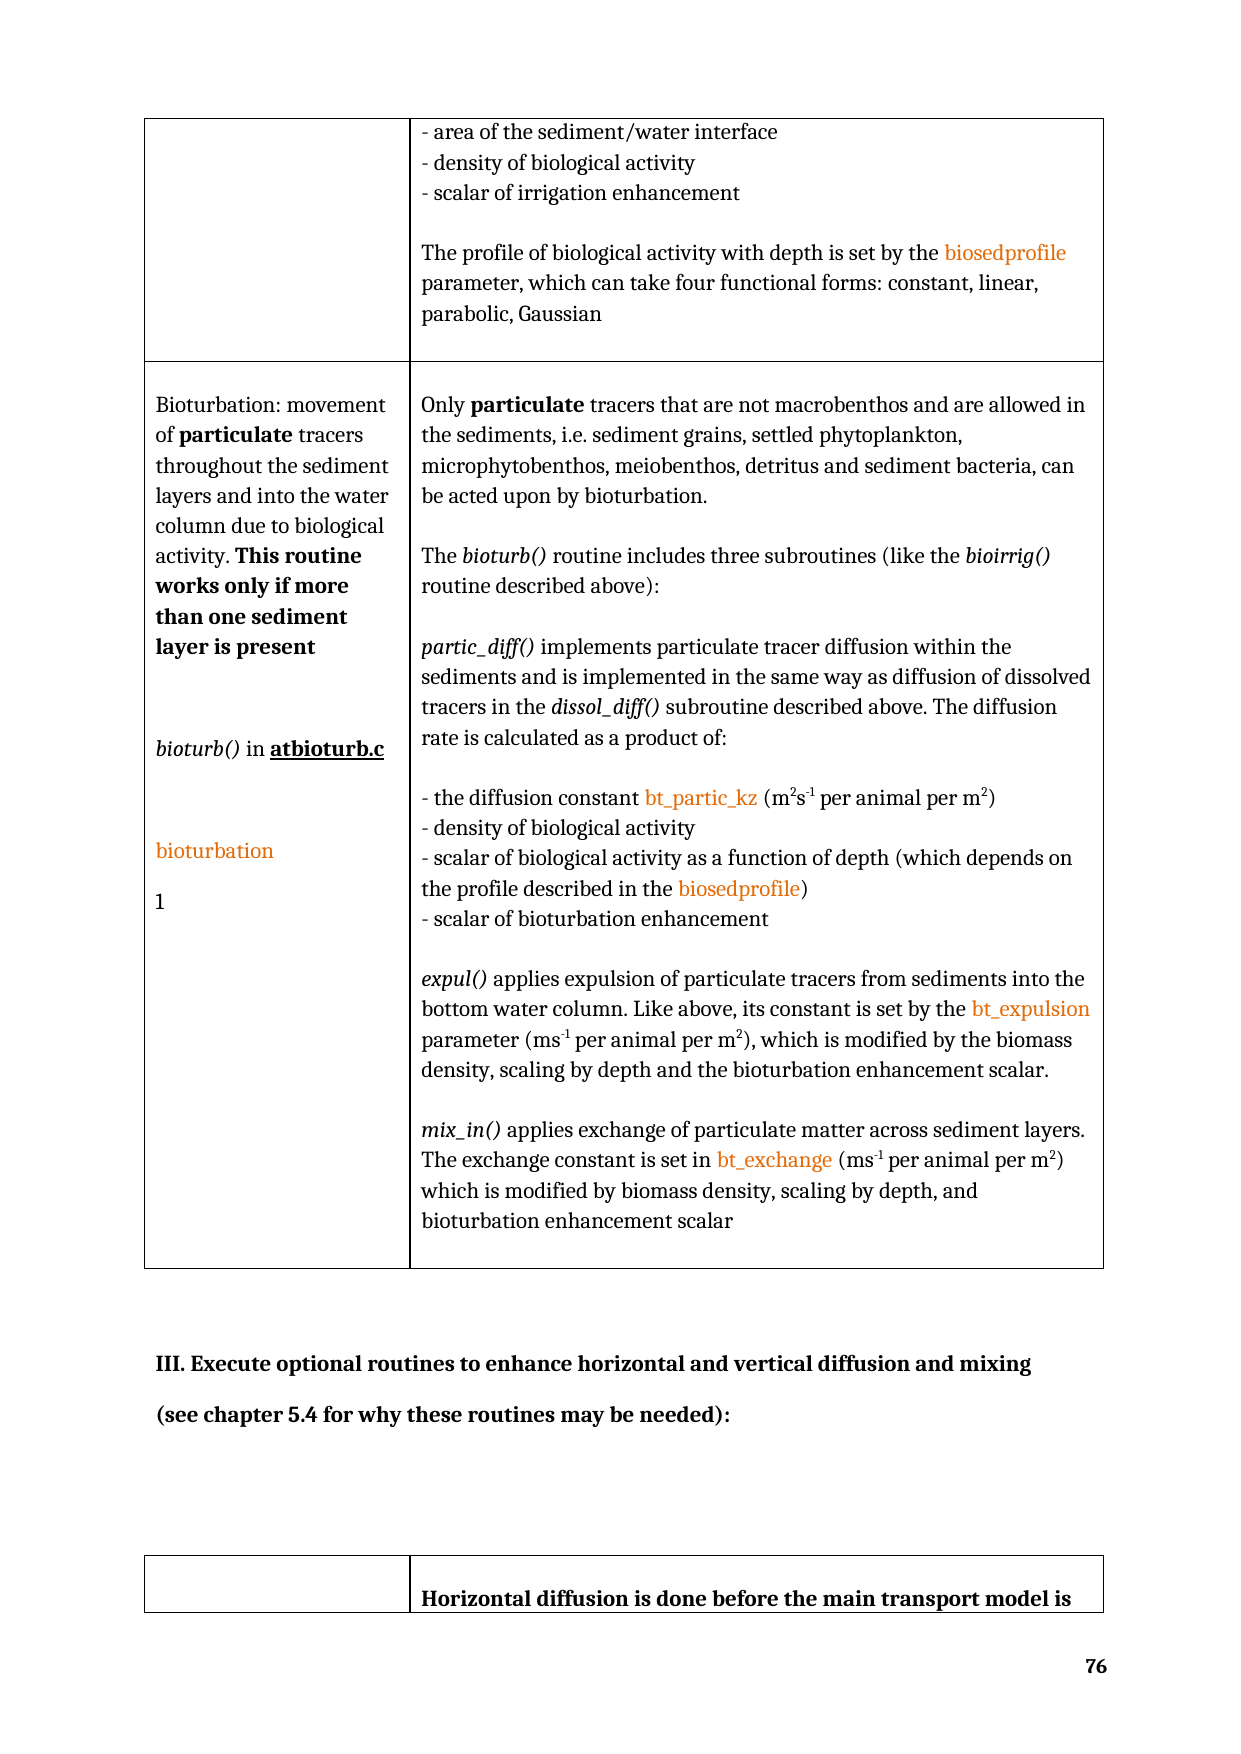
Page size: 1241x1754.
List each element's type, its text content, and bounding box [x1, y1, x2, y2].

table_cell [145, 119, 409, 361]
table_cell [145, 1556, 409, 1612]
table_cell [411, 119, 1103, 361]
table_cell Bioturbation: movement of particulate tracers throughout the sediment layers and into the water column due to biological activity. This routine works only if more than one sediment layer is present bioturb() in atbioturb.c bioturbation 1 [145, 362, 409, 1268]
table_cell III. Execute optional routines to enhance horizontal and vertical diffusion and mixing (see chapter 5.4 for why these routines may be needed): [144, 1269, 1104, 1554]
table_cell Only particulate tracers that are not macrobenthos and are allowed in the sediments, i.e. sediment grains, settled phytoplankton, microphytobenthos, meiobenthos, detritus and sediment bacteria, can be acted upon by bioturbation. The bioturb() routine includes three subroutines (like the bioirrig() routine described above): partic_diff() implements particulate tracer diffusion within the sediments and is implemented in the same way as diffusion of dissolved tracers in the dissol_diff() subroutine described above. The diffusion rate is calculated as a product of: - the diffusion constant bt_partic_kz (m2s-1 per animal per m2) - density of biological activity - scalar of biological activity as a function of depth (which depends on the profile described in the biosedprofile) - scalar of bioturbation enhancement expul() applies expulsion of particulate tracers from sediments into the bottom water column. Like above, its constant is set by the bt_expulsion parameter (ms-1 per animal per m2), which is modified by the biomass density, scaling by depth and the bioturbation enhancement scalar. mix_in() applies exchange of particulate matter across sediment layers. The exchange constant is set in bt_exchange (ms-1 per animal per m2) which is modified by biomass density, scaling by depth, and bioturbation enhancement scalar [411, 362, 1103, 1268]
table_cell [411, 1556, 1103, 1612]
